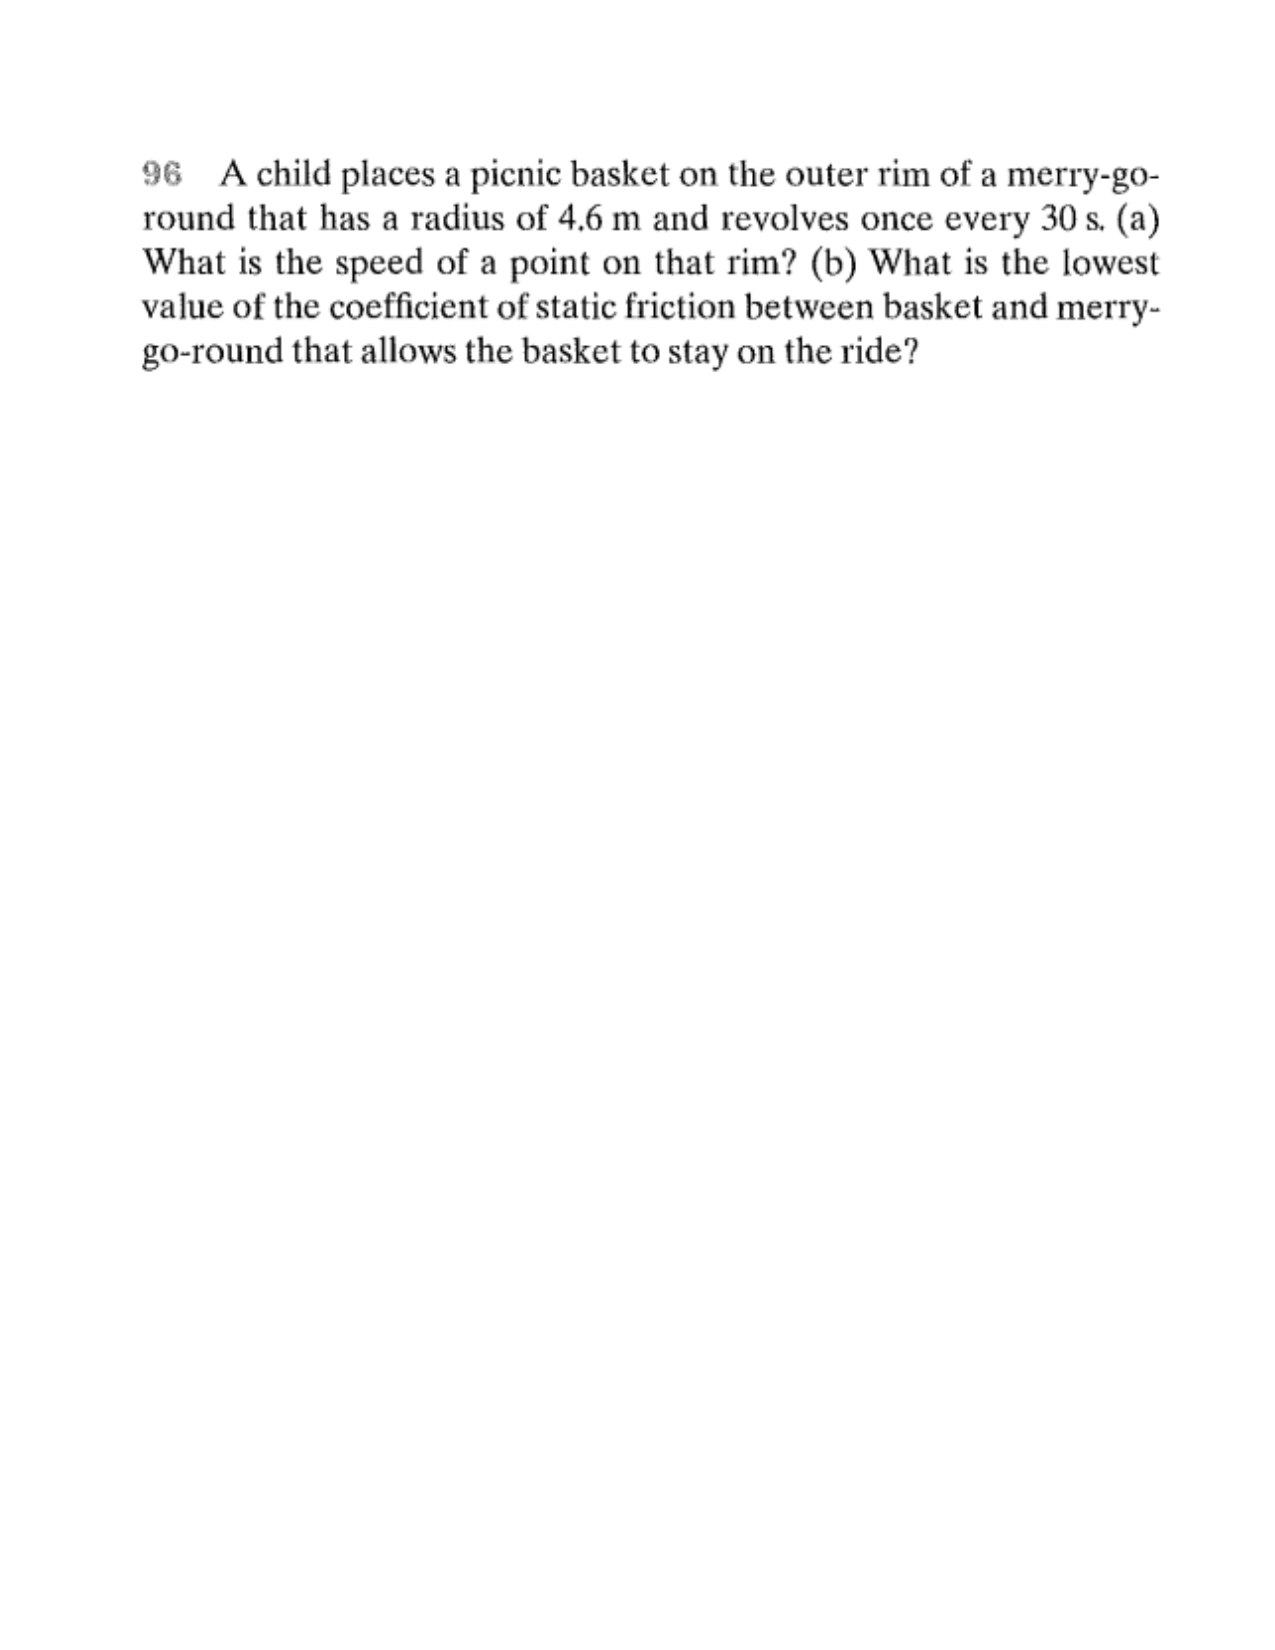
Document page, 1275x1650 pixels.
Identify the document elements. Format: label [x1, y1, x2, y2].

picture [135, 150, 1171, 376]
